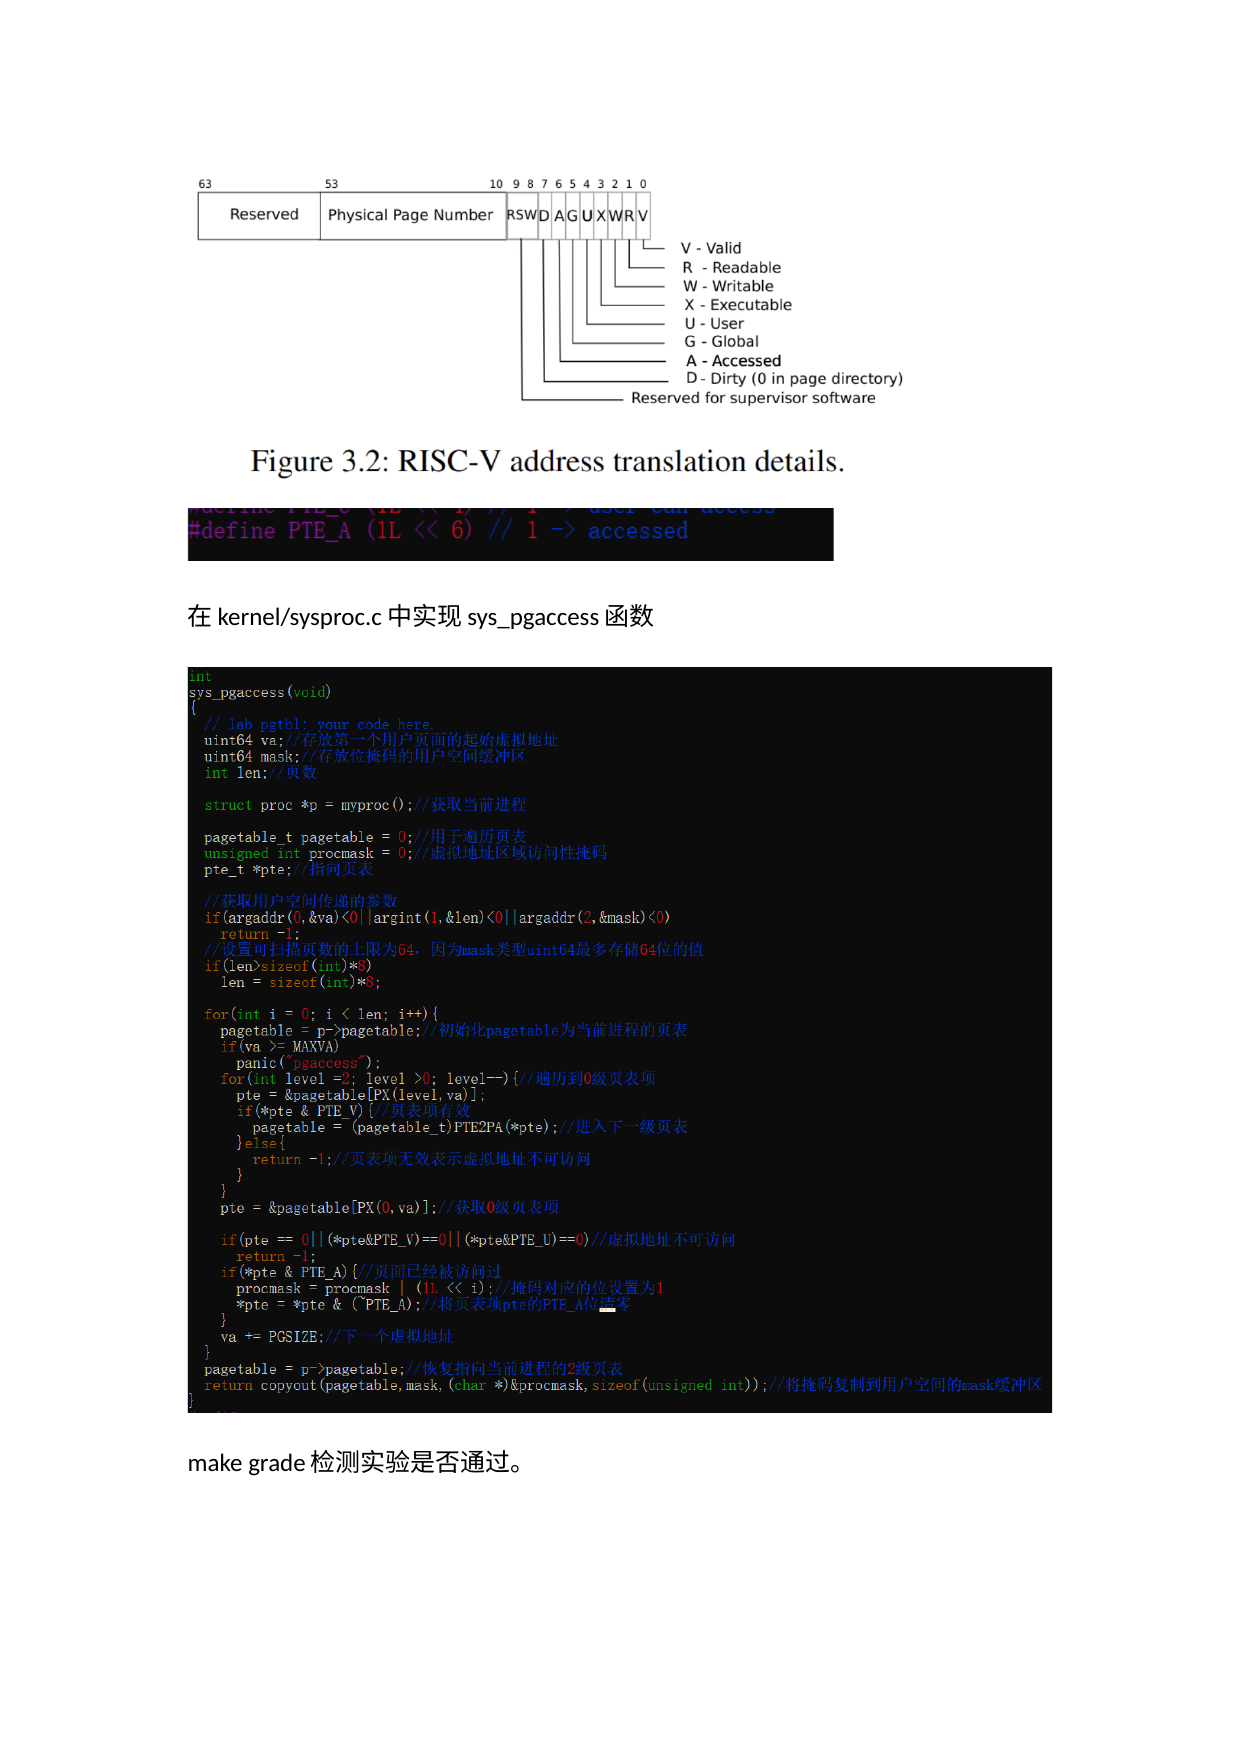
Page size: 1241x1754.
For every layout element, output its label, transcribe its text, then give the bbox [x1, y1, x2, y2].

picture [187, 167, 906, 482]
text make grade检测实验是否通过。 [187, 1428, 1053, 1493]
picture [187, 666, 1053, 1413]
text 在kernel/sysproc.c中实现sys_pgaccess函数 [187, 582, 1053, 647]
picture [187, 508, 834, 561]
